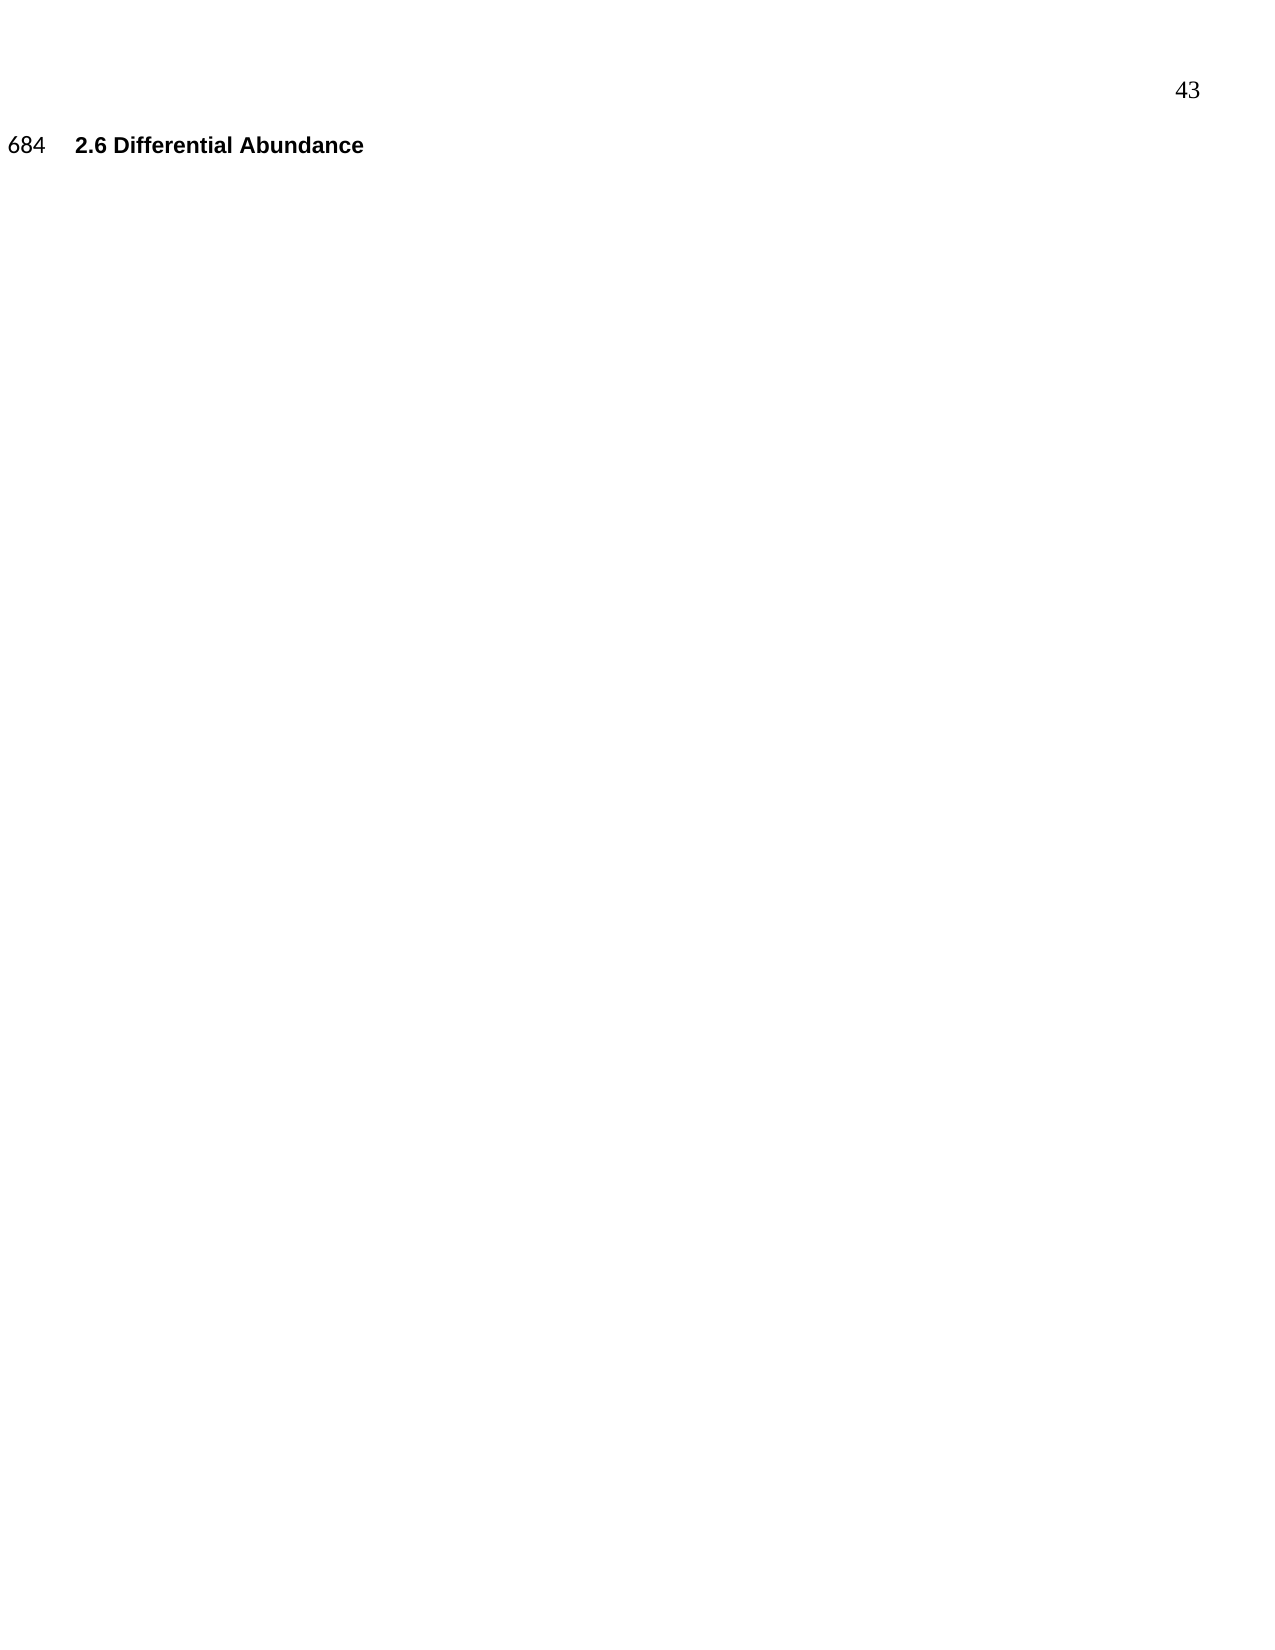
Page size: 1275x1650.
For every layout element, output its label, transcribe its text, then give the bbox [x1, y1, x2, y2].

text 2.6 Differential Abundance [75, 132, 1200, 159]
